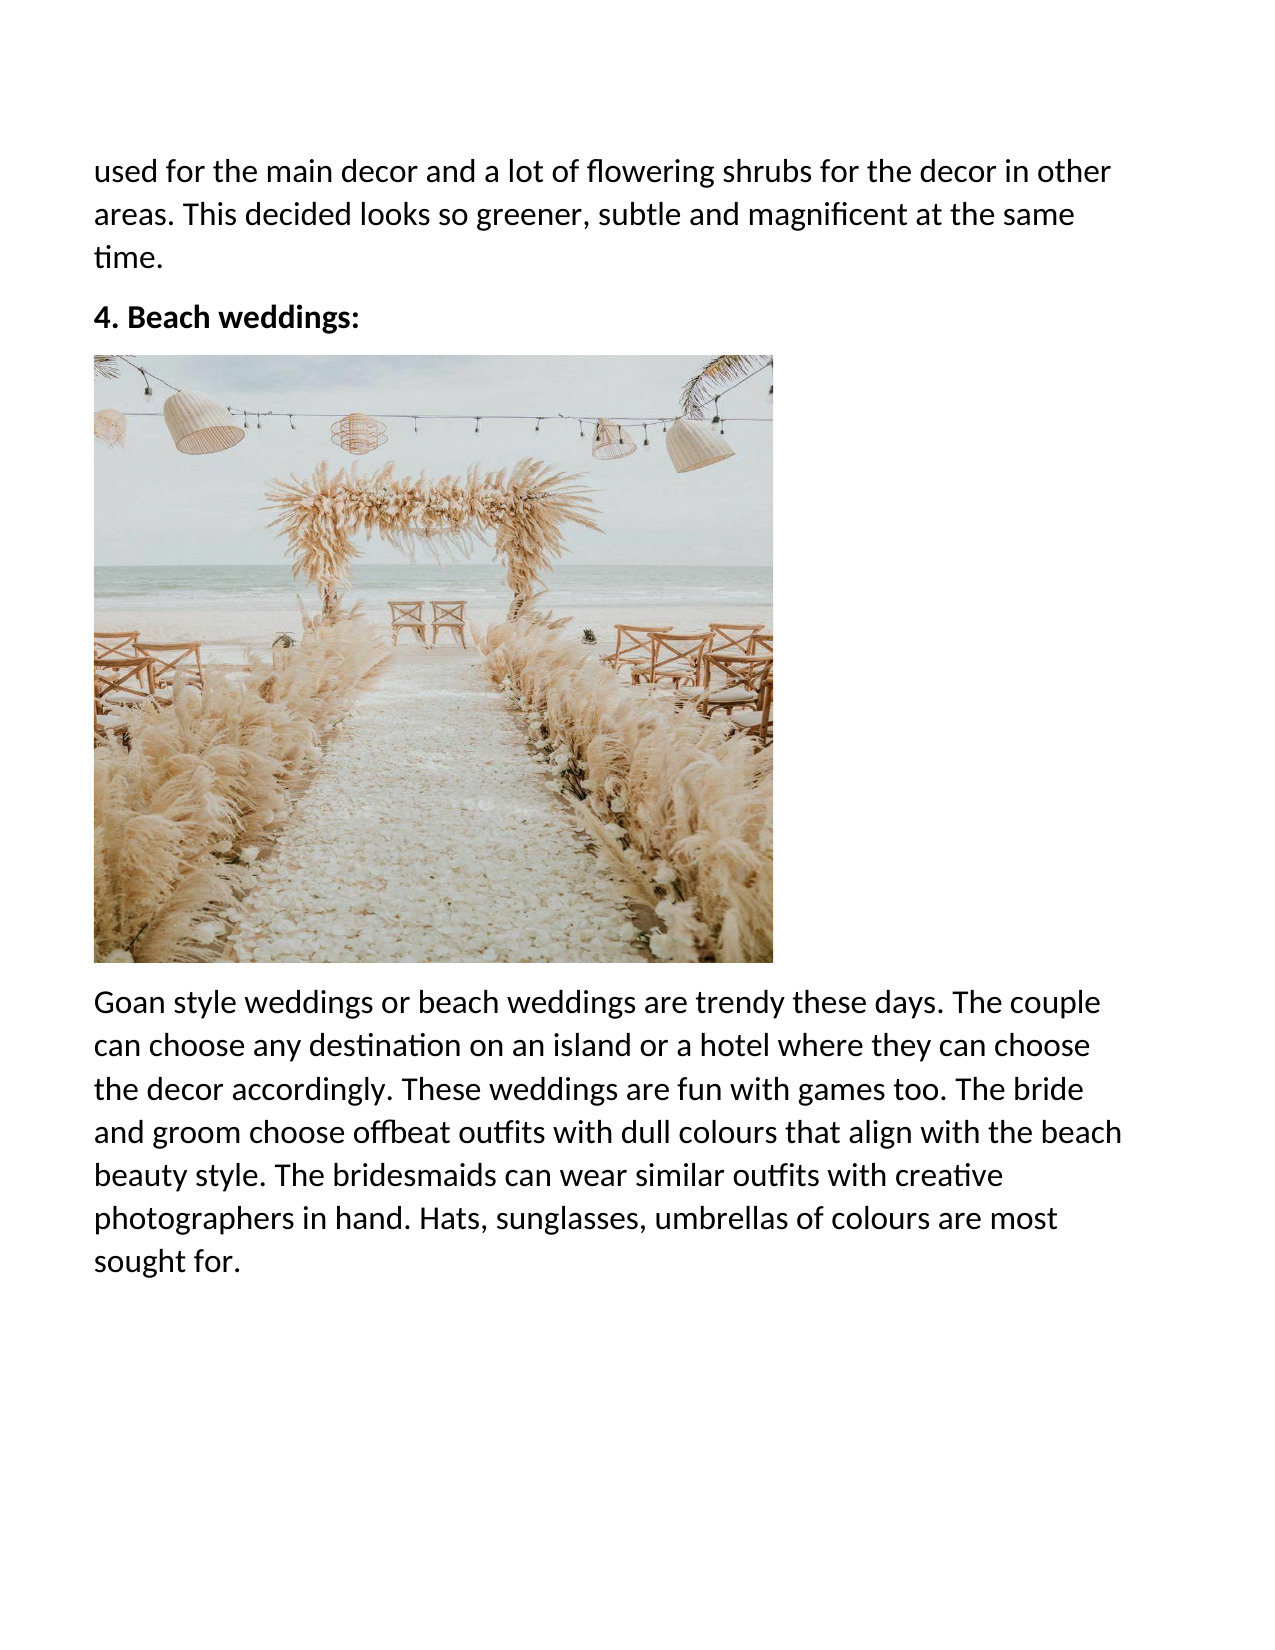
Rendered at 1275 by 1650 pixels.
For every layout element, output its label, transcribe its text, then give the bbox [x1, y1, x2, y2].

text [94, 150, 1125, 277]
text 4. Beach weddings: [94, 296, 1125, 337]
picture [93, 355, 774, 963]
text Goan style weddings or beach weddings are trendy these days. The couple can choose any destination on an island or a hotel where they can choose the decor accordingly. These weddings are fun with games too. The bride and groom choose offbeat outfits with dull colours that align with the beach beauty style. The bridesmaids can wear similar outfits with creative photographers in hand. Hats, sunglasses, umbrellas of colours are most sought for. [94, 981, 1125, 1281]
